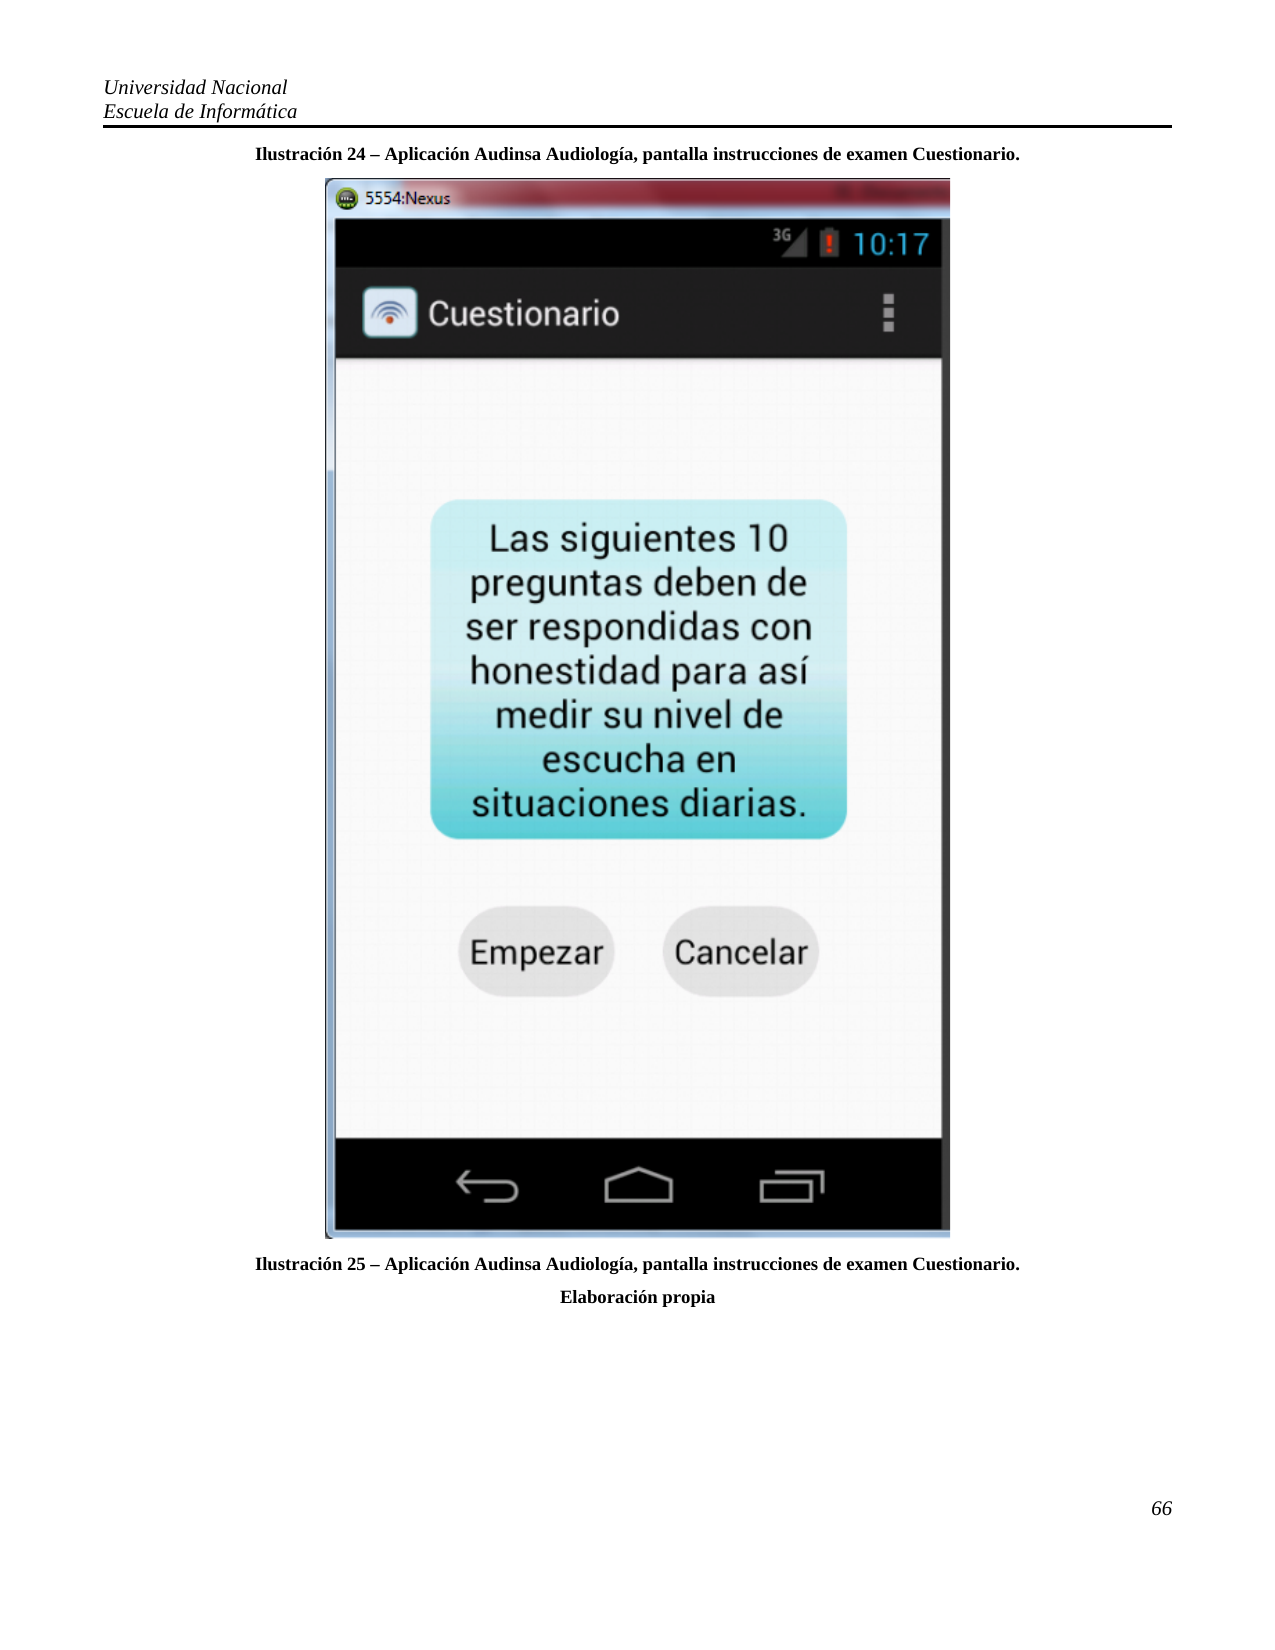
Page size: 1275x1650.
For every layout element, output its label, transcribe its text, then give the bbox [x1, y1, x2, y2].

text Elaboración propia [103, 1286, 1172, 1307]
picture [325, 178, 951, 1239]
